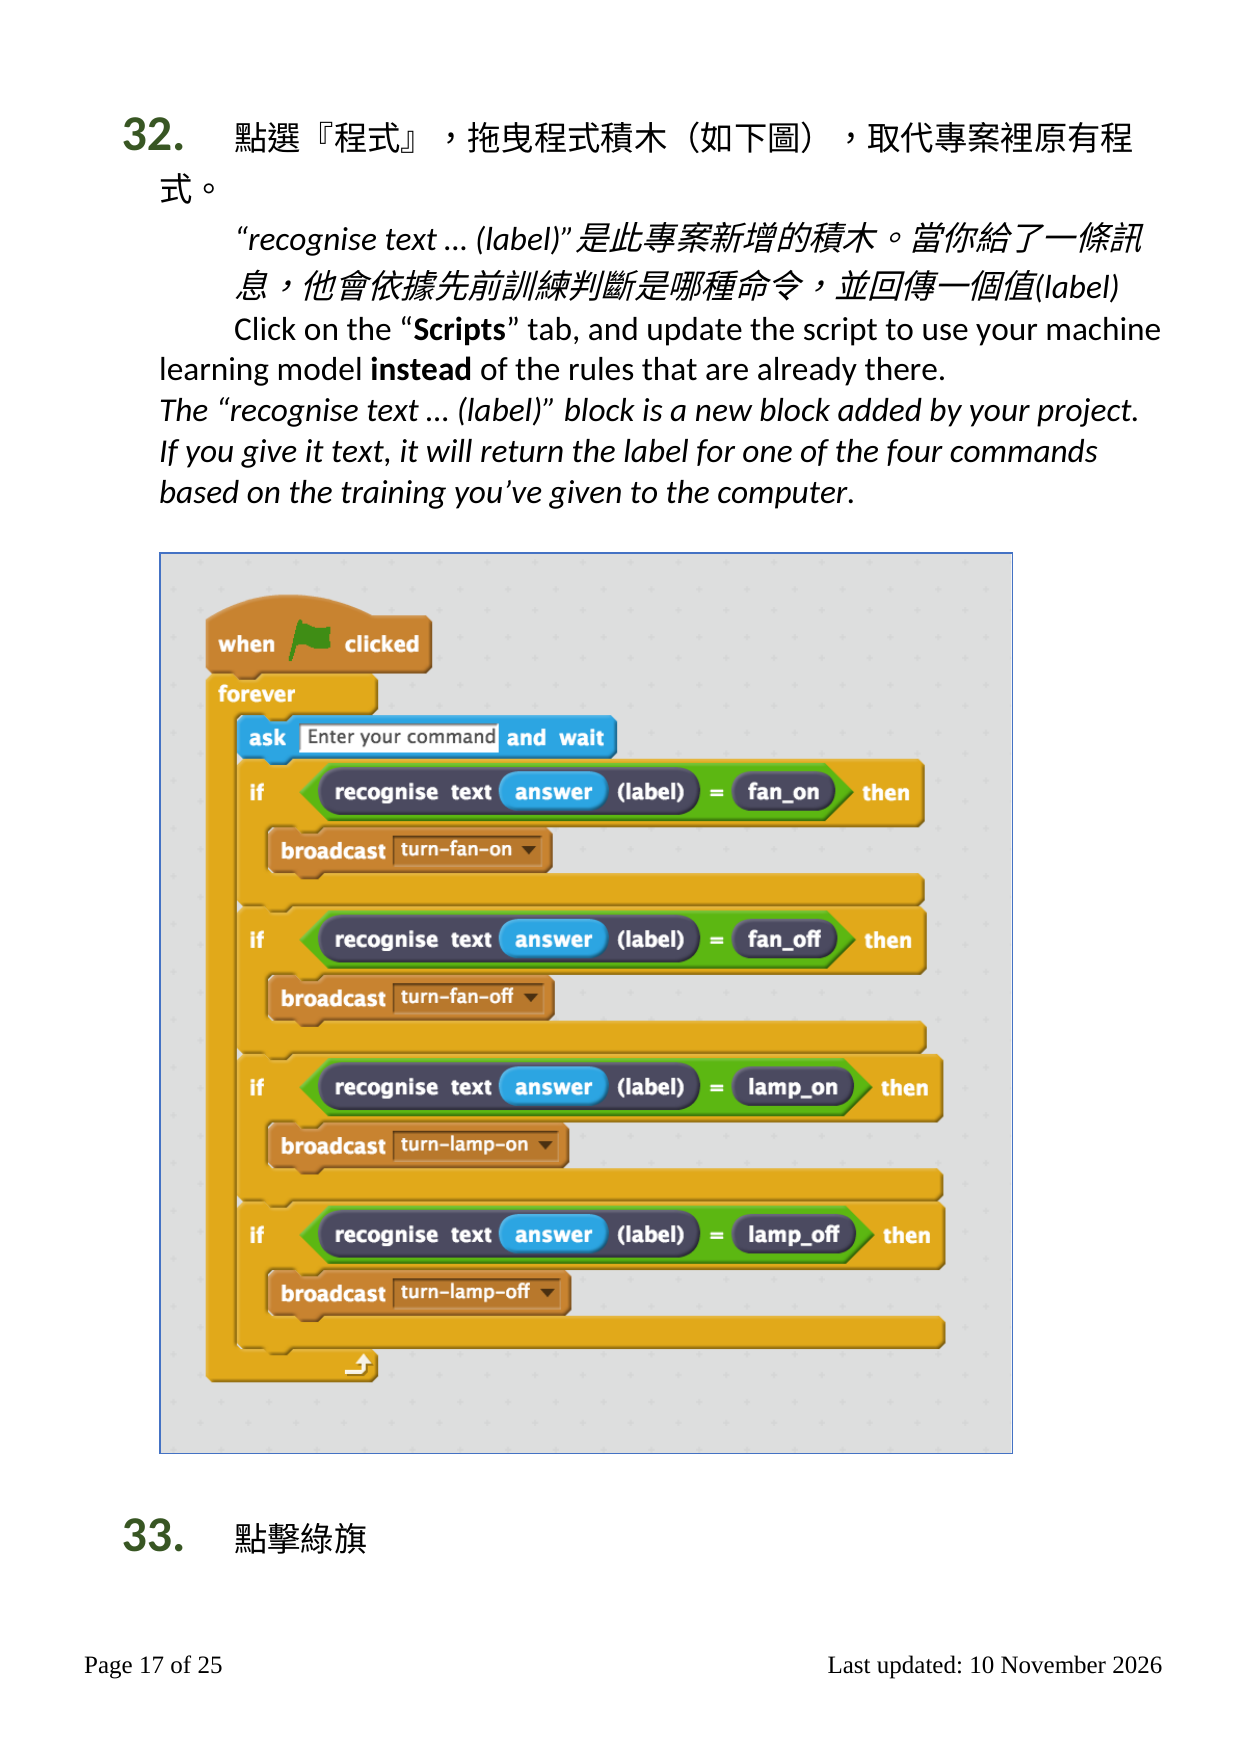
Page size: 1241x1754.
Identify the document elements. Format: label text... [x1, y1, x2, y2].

list 點選『程式』，拖曳程式積木（如下圖），取代專案裡原有程式。 [121, 102, 1164, 211]
list 點擊綠旗 [121, 1503, 1164, 1564]
picture [161, 554, 1012, 1453]
list “recognise text … (label)”是此專案新增的積木。當你給了一條訊息，他會依據先前訓練判斷是哪種命令，並回傳一個值(label) [234, 211, 1164, 308]
